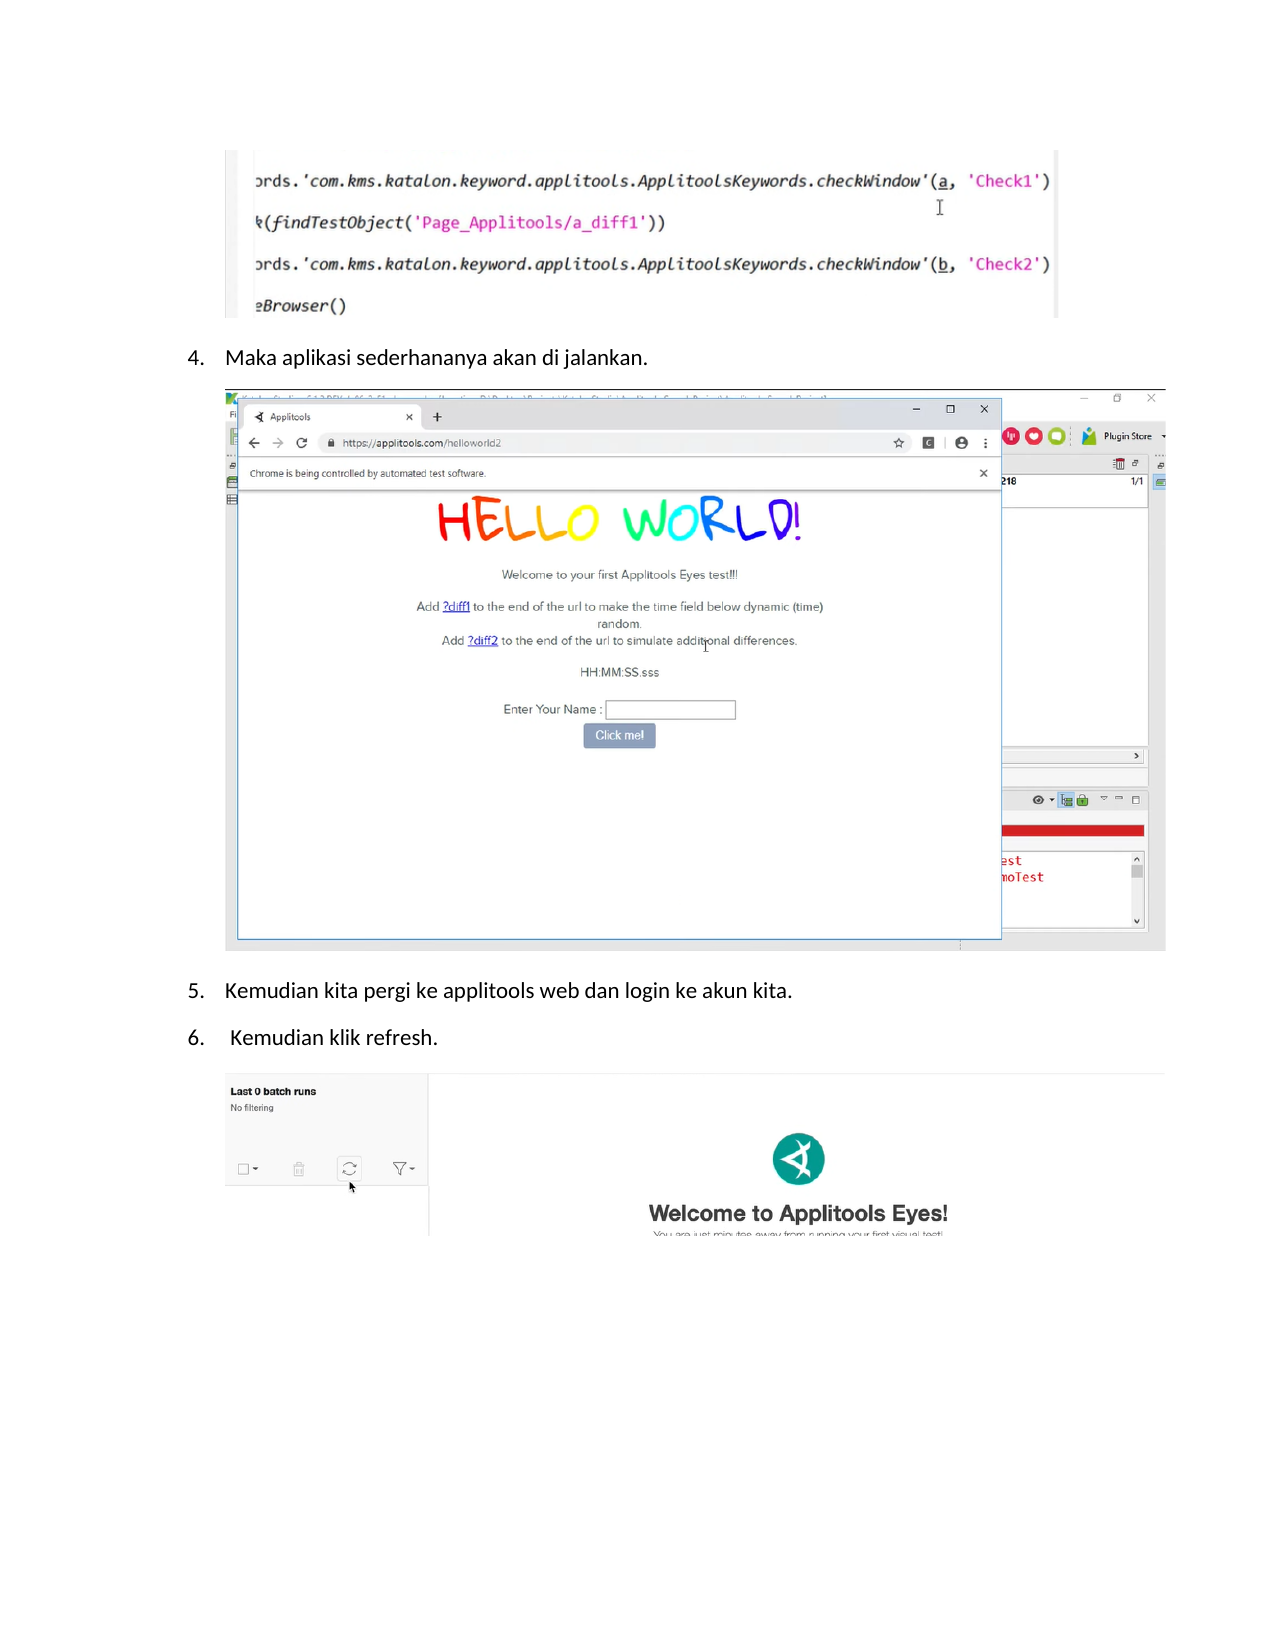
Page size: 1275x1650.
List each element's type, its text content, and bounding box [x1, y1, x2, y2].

list Maka aplikasi sederhananya akan di jalankan. [187, 343, 1125, 371]
picture [225, 1069, 1165, 1236]
list Kemudian kita pergi ke applitools web dan login ke akun kita. [187, 976, 1125, 1004]
picture [225, 389, 1166, 951]
picture [225, 150, 1059, 318]
list Kemudian klik refresh. [187, 1023, 1125, 1051]
